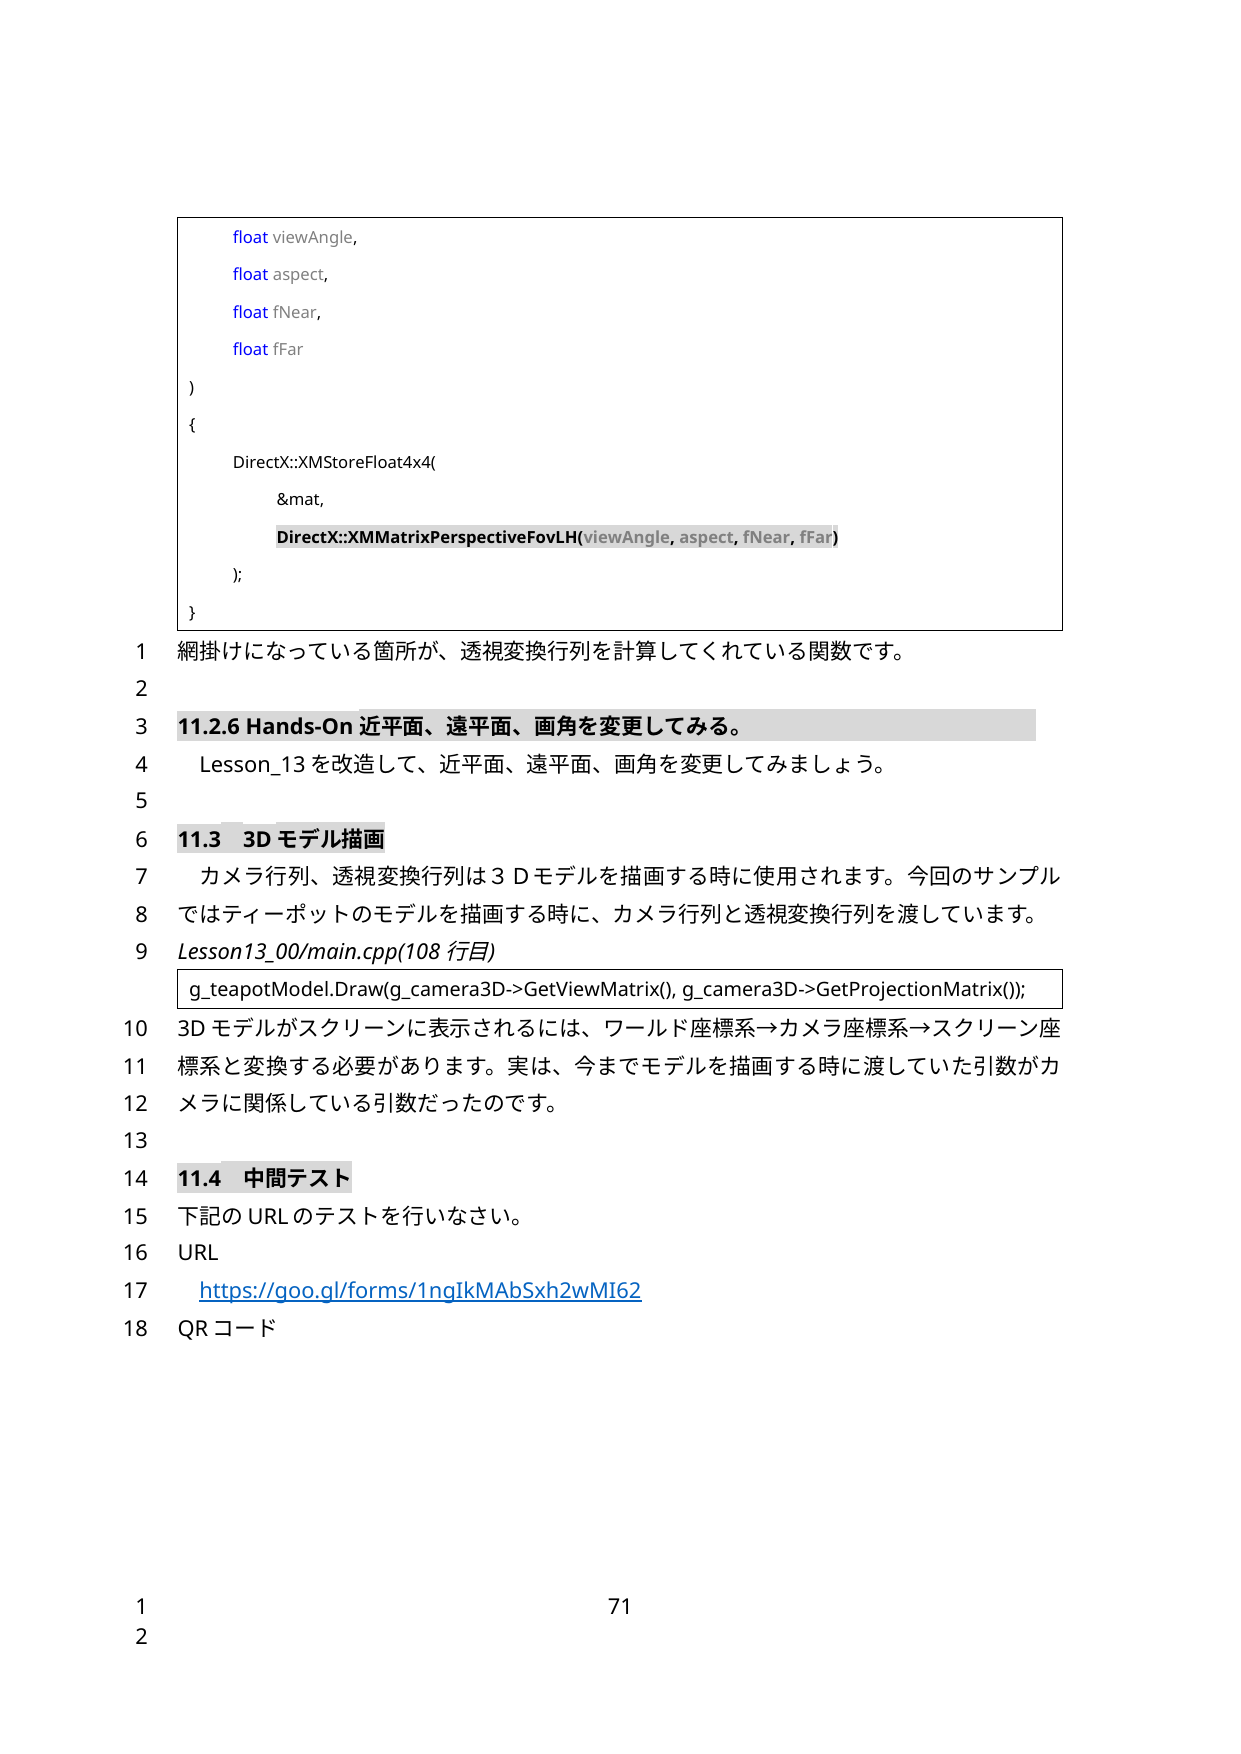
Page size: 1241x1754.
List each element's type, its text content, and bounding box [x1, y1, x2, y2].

text 網掛けになっている箇所が、透視変換行列を計算してくれている関数です。 [177, 631, 1063, 669]
text 11.3 3Dモデル描画 [177, 819, 1063, 856]
text 11.2.6 Hands-On 近平面、遠平面、画角を変更してみる。 [177, 706, 1063, 744]
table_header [178, 218, 1062, 630]
text Lesson13_00/main.cpp(108行目) [177, 931, 1063, 969]
table_header g_teapotModel.Draw(g_camera3D->GetViewMatrix(), g_camera3D->GetProjectionMatrix()); [178, 970, 1062, 1007]
text 3Dモデルがスクリーンに表示されるには、ワールド座標系→カメラ座標系→スクリーン座標系と変換する必要があります。実は、今までモデルを描画する時に渡していた引数がカメラに関係している引数だったのです。 [177, 1009, 1063, 1121]
text Lesson_13を改造して、近平面、遠平面、画角を変更してみましょう。 [177, 744, 1063, 781]
text URL [177, 1233, 1063, 1271]
text 11.4 中間テスト [177, 1158, 1063, 1196]
text 下記のURLのテストを行いなさい。 [177, 1196, 1063, 1233]
text カメラ行列、透視変換行列は３Ｄモデルを描画する時に使用されます。今回のサンプルではティーポットのモデルを描画する時に、カメラ行列と透視変換行列を渡しています。 [177, 856, 1063, 931]
text QRコード [177, 1308, 1063, 1346]
text https://goo.gl/forms/1ngIkMAbSxh2wMI62 [177, 1271, 1063, 1308]
